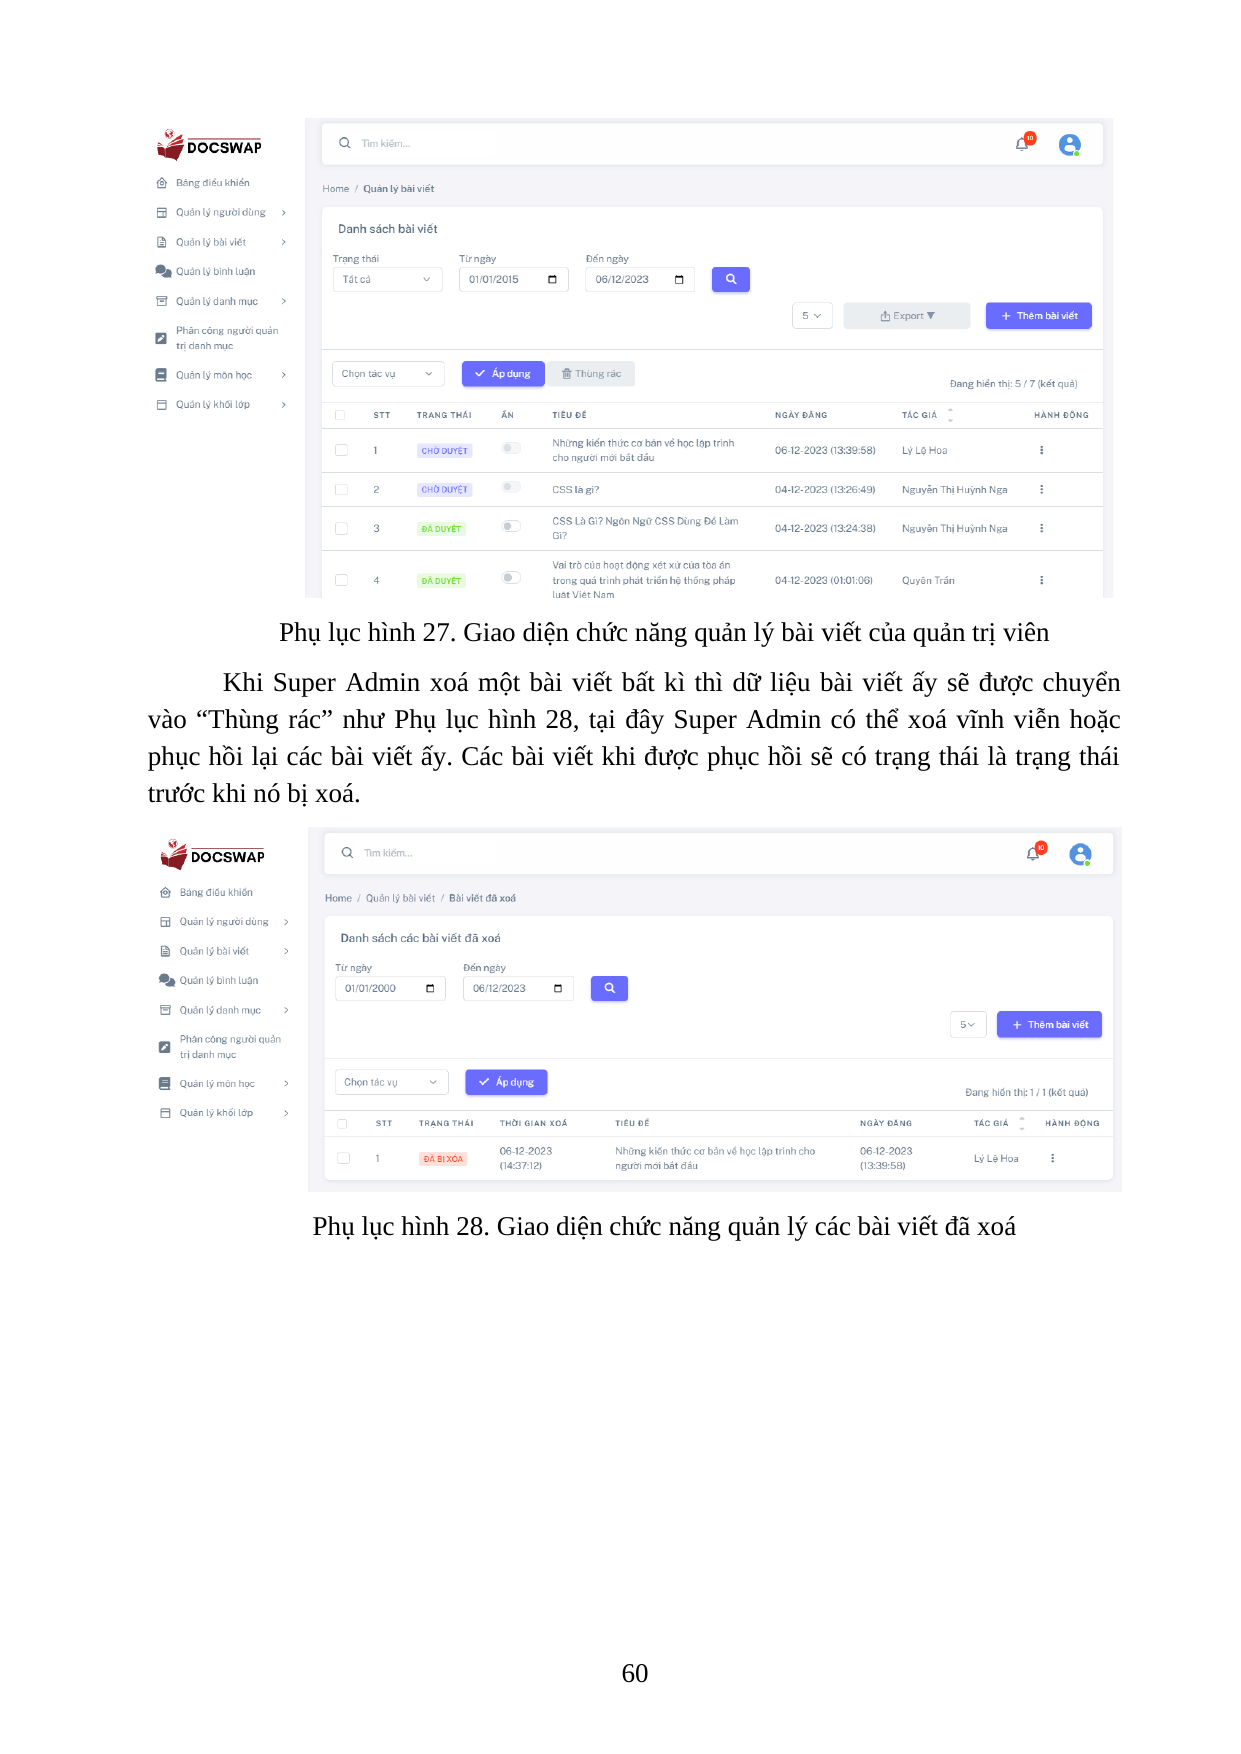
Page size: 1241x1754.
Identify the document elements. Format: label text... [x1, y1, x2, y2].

text Phụ lục hình 27. Giao diện chức năng quản lý bài viết của quản trị viên [148, 616, 1122, 647]
text Phụ lục hình 28. Giao diện chức năng quản lý các bài viết đã xoá [148, 1210, 1122, 1241]
picture [147, 118, 1114, 598]
picture [147, 827, 1123, 1192]
text Khi Super Admin xoá một bài viết bất kì thì dữ liệu bài viết ấy sẽ được chuyển vào “Thùng rác” như Phụ lục hình 28, tại đây Super Admin có thể xoá vĩnh viễn hoặc phục hồi lại các bài viết ấy. Các bài viết khi được phục hồi sẽ có trạng thái là trạng thái trước khi nó bị xoá. [148, 666, 1122, 809]
